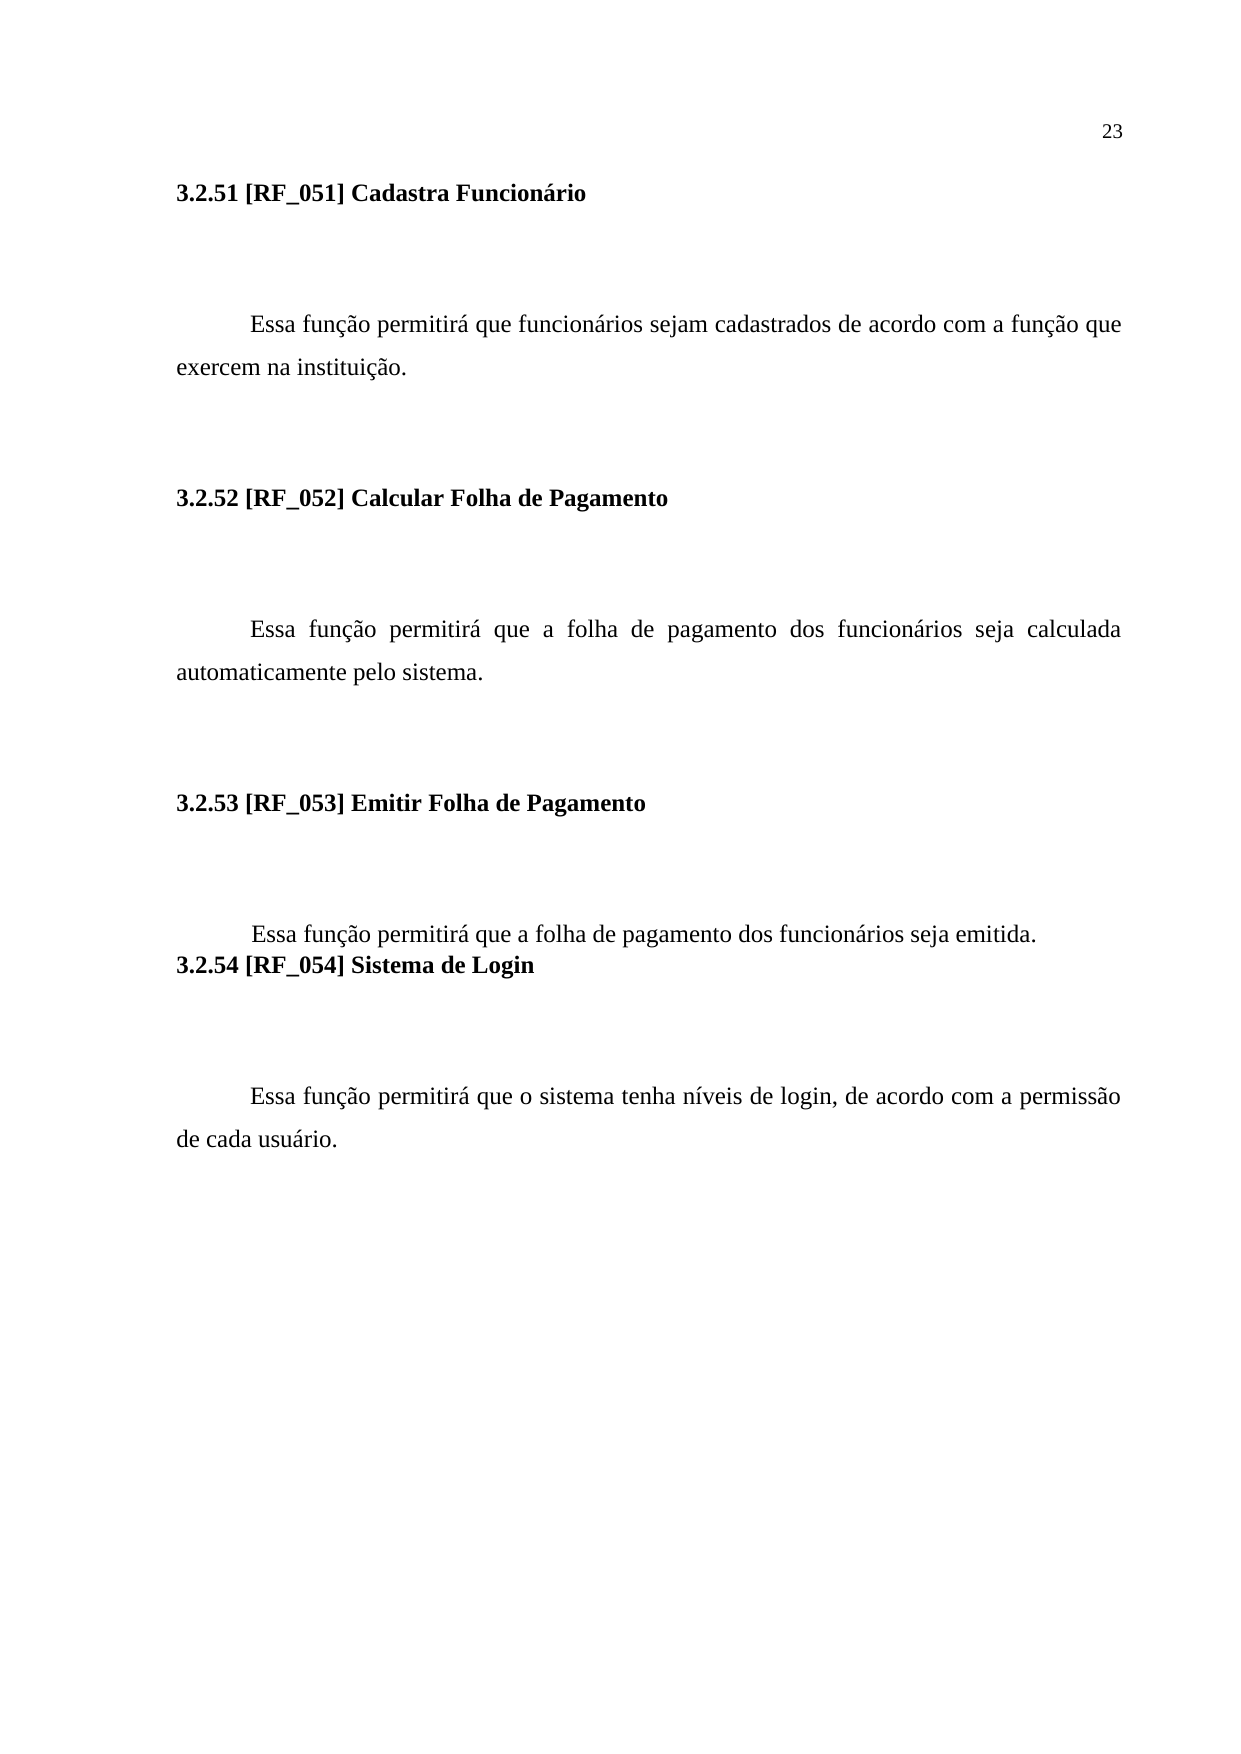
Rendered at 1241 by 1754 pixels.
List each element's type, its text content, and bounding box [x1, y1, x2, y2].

text 3.2.53 [RF_053] Emitir Folha de Pagamento [176, 788, 1122, 816]
text Essa função permitirá que a folha de pagamento dos funcionários seja emitida. [178, 919, 1109, 948]
text Essa função permitirá que a folha de pagamento dos funcionários seja calculada automaticamente pelo sistema. [176, 614, 1122, 685]
subtitle 3.2.52 [RF_052] Calcular Folha de Pagamento [176, 483, 1122, 512]
subtitle 3.2.54 [RF_054] Sistema de Login [176, 950, 1122, 979]
text Essa função permitirá que o sistema tenha níveis de login, de acordo com a permissão de cada usuário. [176, 1081, 1122, 1153]
text Essa função permitirá que funcionários sejam cadastrados de acordo com a função que exercem na instituição. [176, 309, 1122, 381]
subtitle 3.2.51 [RF_051] Cadastra Funcionário [176, 178, 1122, 207]
